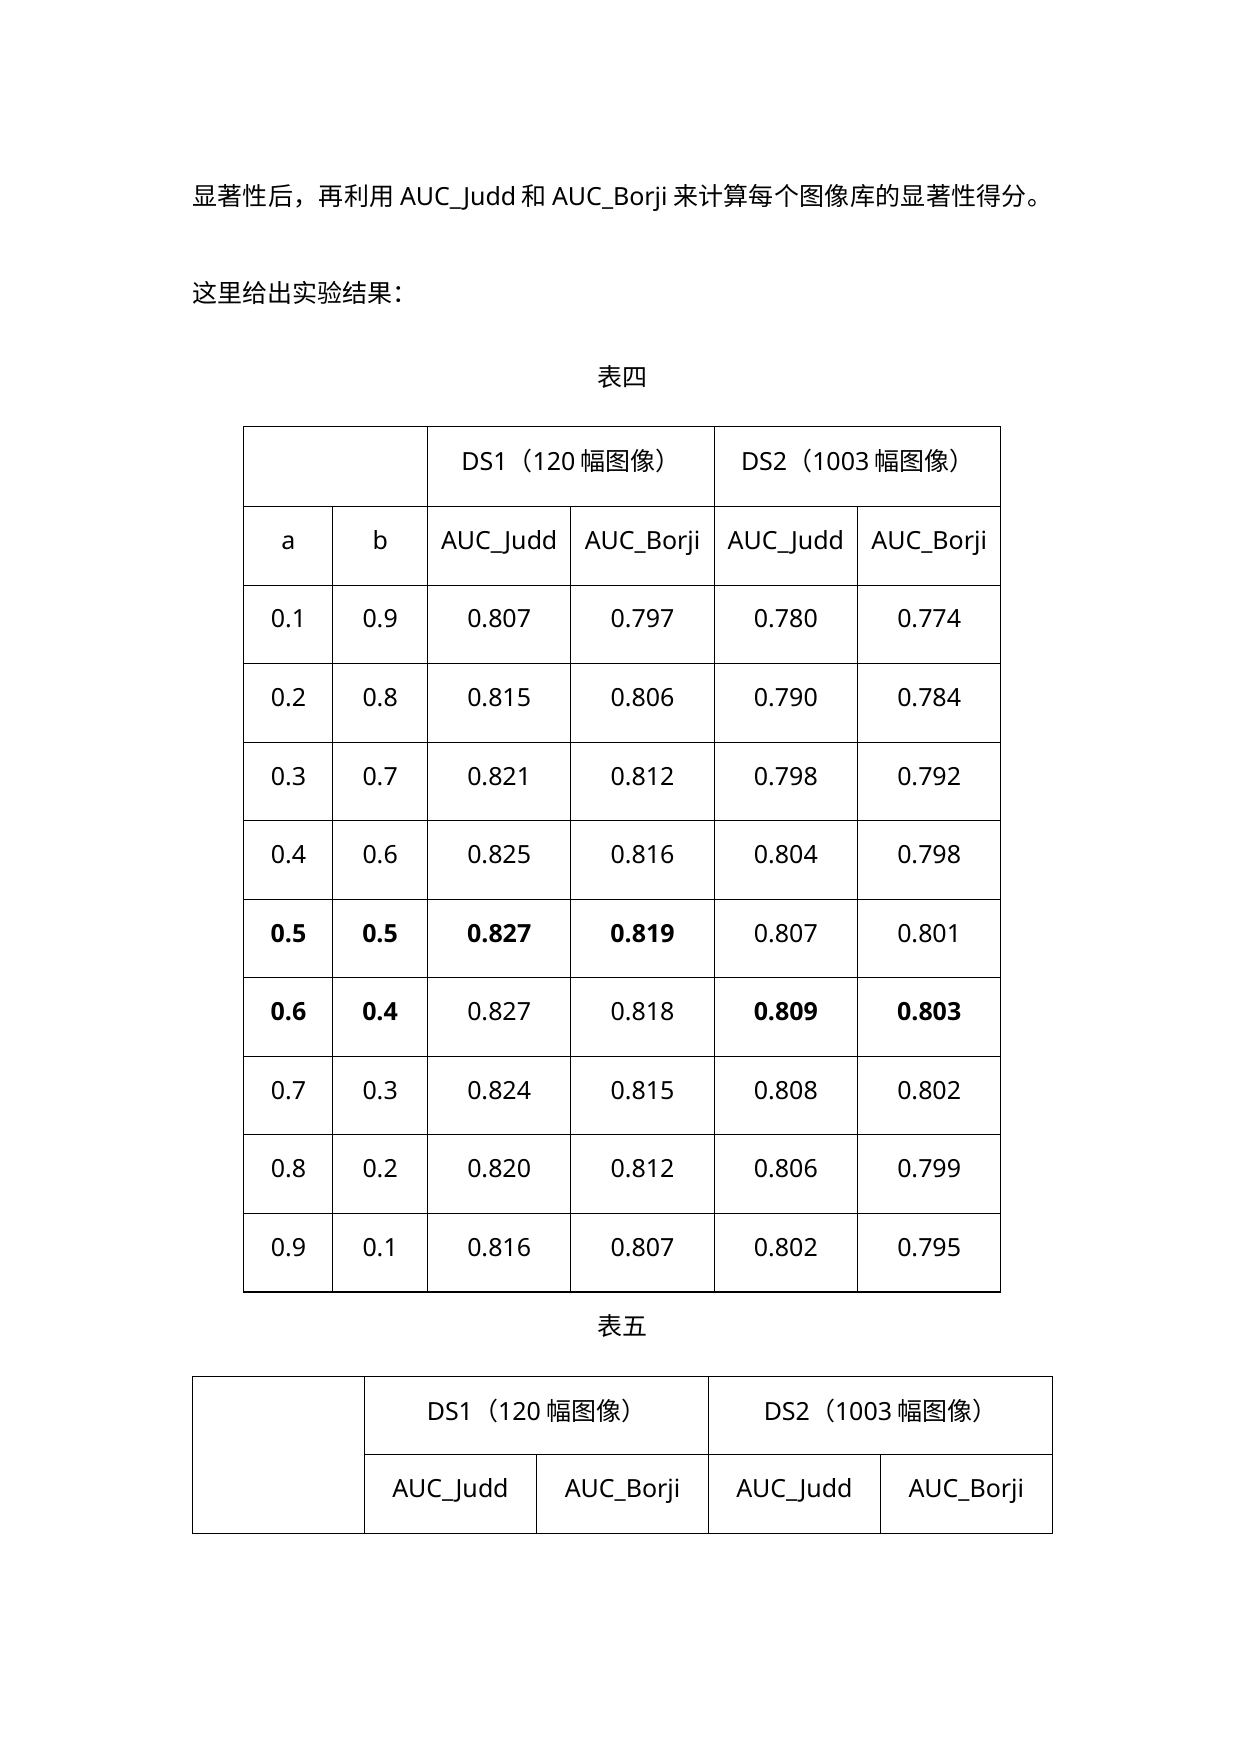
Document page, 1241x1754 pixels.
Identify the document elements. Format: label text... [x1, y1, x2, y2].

table_cell 0.807 [715, 900, 857, 977]
table_header [193, 1377, 364, 1533]
table_header DS2（1003幅图像） [715, 427, 1000, 506]
table_cell 0.5 [244, 900, 332, 977]
table_cell 0.4 [333, 978, 427, 1056]
table_header [244, 427, 427, 506]
table_cell 0.798 [715, 743, 857, 820]
table_cell 0.6 [244, 978, 332, 1056]
table_cell 0.8 [244, 1135, 332, 1213]
table_cell 0.1 [244, 586, 332, 663]
table_cell 0.5 [333, 900, 427, 977]
table_cell 0.774 [858, 586, 1000, 663]
table_cell 0.797 [571, 586, 714, 663]
table_cell 0.799 [858, 1135, 1000, 1213]
table_header DS2（1003幅图像） [709, 1377, 1052, 1454]
table_cell 0.802 [715, 1214, 857, 1291]
table_cell 0.818 [571, 978, 714, 1056]
table_cell AUC_Borji [571, 507, 714, 584]
table_cell 0.790 [715, 664, 857, 742]
table_cell 0.3 [333, 1057, 427, 1134]
table_cell 0.807 [571, 1214, 714, 1291]
table_cell AUC_Judd [365, 1455, 536, 1533]
table_cell AUC_Judd [428, 507, 570, 584]
table_cell 0.807 [428, 586, 570, 663]
table_cell AUC_Borji [858, 507, 1000, 584]
table_cell 0.820 [428, 1135, 570, 1213]
table_cell 0.809 [715, 978, 857, 1056]
table_cell 0.824 [428, 1057, 570, 1134]
table_cell AUC_Judd [709, 1455, 880, 1533]
table_cell 0.3 [244, 743, 332, 820]
table_cell 0.801 [858, 900, 1000, 977]
table_cell 0.2 [244, 664, 332, 742]
table_cell 0.806 [571, 664, 714, 742]
table_cell 0.784 [858, 664, 1000, 742]
table_cell 0.780 [715, 586, 857, 663]
table_cell 0.804 [715, 821, 857, 899]
table_cell 0.812 [571, 743, 714, 820]
table_cell 0.808 [715, 1057, 857, 1134]
table_cell 0.812 [571, 1135, 714, 1213]
table_cell 0.795 [858, 1214, 1000, 1291]
table_cell 0.827 [428, 978, 570, 1056]
table_cell 0.7 [333, 743, 427, 820]
table_header DS1（120幅图像） [365, 1377, 708, 1454]
table_cell 0.9 [333, 586, 427, 663]
table_cell 0.7 [244, 1057, 332, 1134]
table_cell 0.827 [428, 900, 570, 977]
table_cell AUC_Judd [715, 507, 857, 584]
table_header DS1（120幅图像） [428, 427, 714, 506]
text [192, 162, 1053, 324]
table_cell a [244, 507, 332, 584]
text 表五 [192, 1292, 1053, 1357]
table_cell 0.802 [858, 1057, 1000, 1134]
table_cell 0.825 [428, 821, 570, 899]
table_cell 0.1 [333, 1214, 427, 1291]
table_cell 0.6 [333, 821, 427, 899]
table_cell 0.815 [428, 664, 570, 742]
text 表四 [192, 343, 1053, 408]
table_cell 0.815 [571, 1057, 714, 1134]
table_cell 0.816 [428, 1214, 570, 1291]
table_cell 0.9 [244, 1214, 332, 1291]
table_cell AUC_Borji [537, 1455, 708, 1533]
table_cell 0.792 [858, 743, 1000, 820]
table_cell 0.821 [428, 743, 570, 820]
table_cell 0.4 [244, 821, 332, 899]
table_cell 0.8 [333, 664, 427, 742]
table_cell b [333, 507, 427, 584]
table_cell 0.803 [858, 978, 1000, 1056]
table_cell 0.816 [571, 821, 714, 899]
table_cell 0.2 [333, 1135, 427, 1213]
table_cell 0.798 [858, 821, 1000, 899]
table_cell AUC_Borji [881, 1455, 1052, 1533]
table_cell 0.806 [715, 1135, 857, 1213]
table_cell 0.819 [571, 900, 714, 977]
